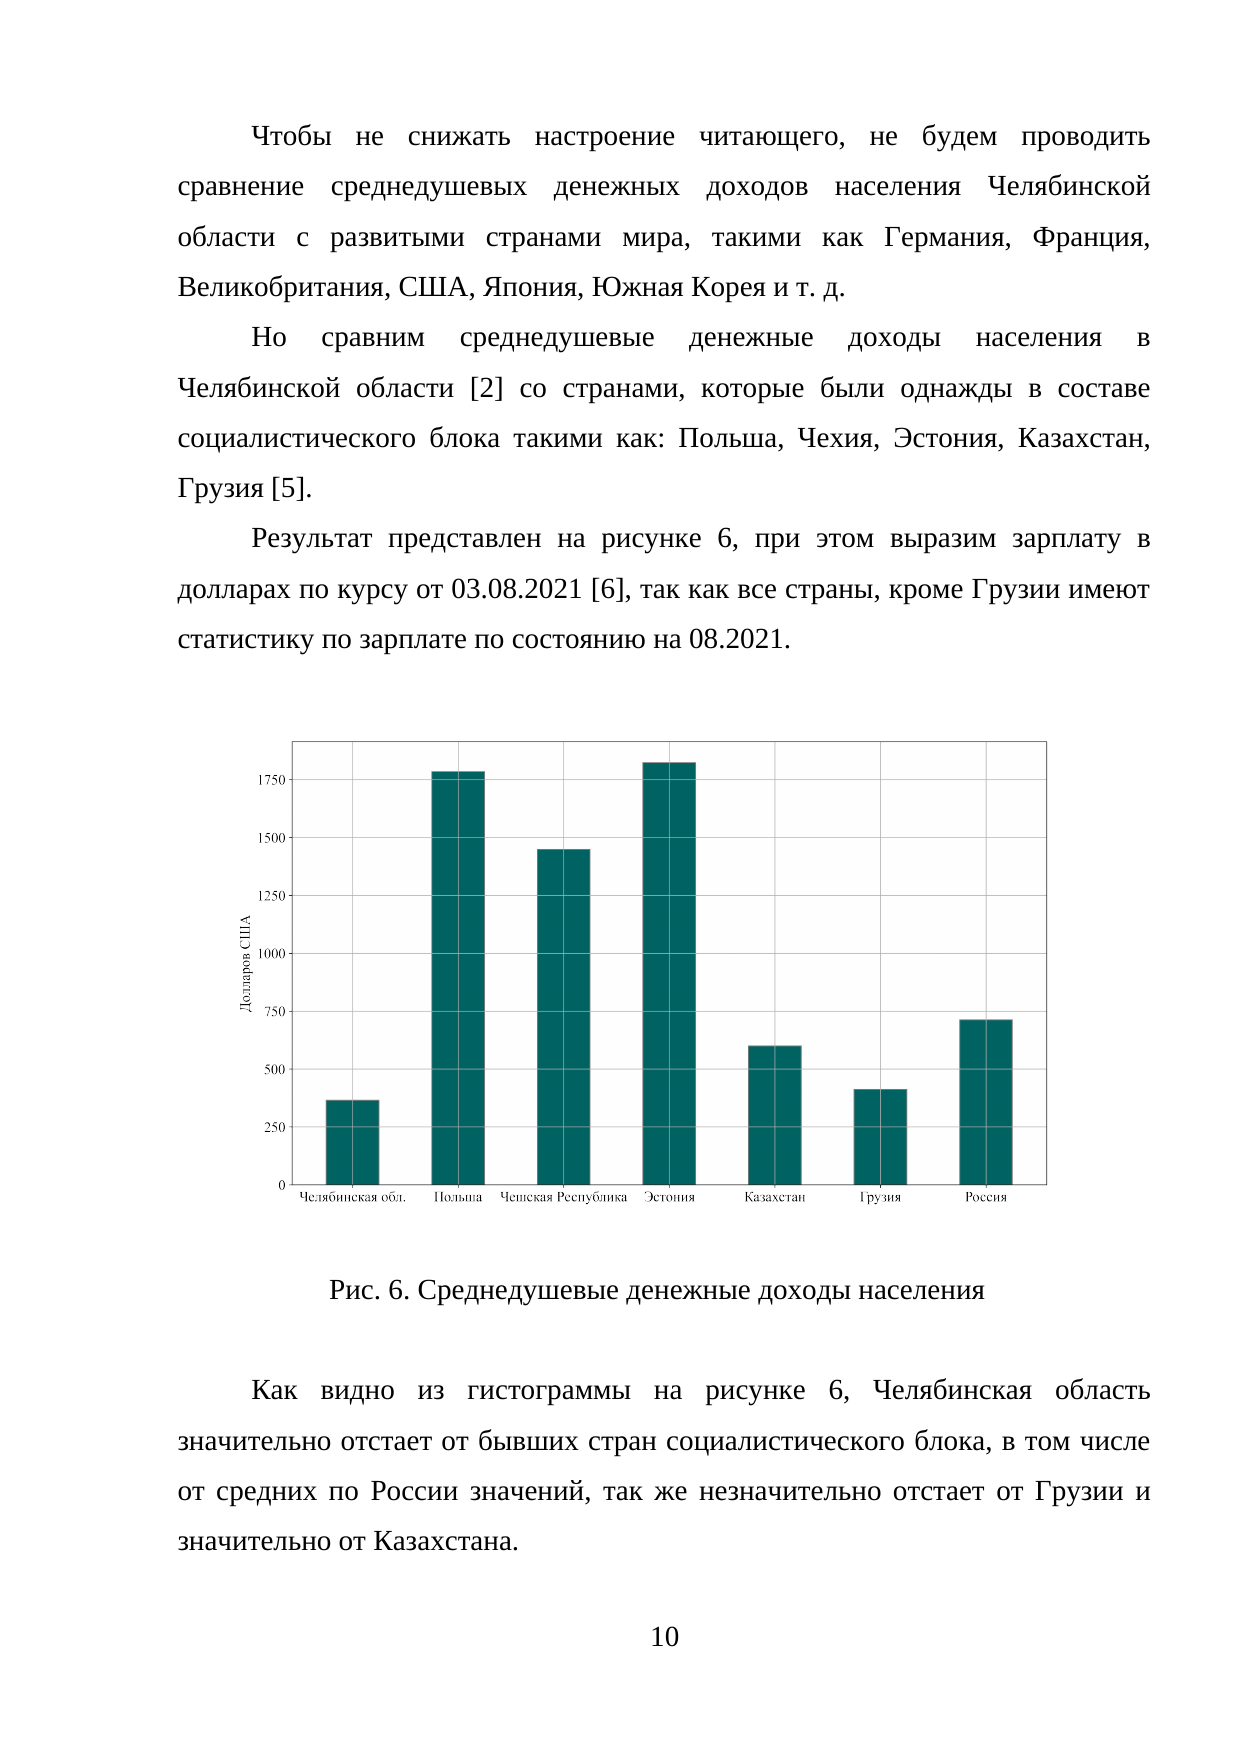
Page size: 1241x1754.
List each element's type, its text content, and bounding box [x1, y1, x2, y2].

text Как видно из гистограммы на рисунке 6, Челябинская область значительно отстает от бывших стран социалистического блока, в том числе от средних по России значений, так же незначительно отстает от Грузии и значительно от Казахстана. [177, 1372, 1152, 1557]
text Рис. 6. Среднедушевые денежные доходы населения [162, 1272, 1152, 1305]
text Чтобы не снижать настроение читающего, не будем проводить сравнение среднедушевых денежных доходов населения Челябинской области с развитыми странами мира, такими как Германия, Франция, Великобритания, США, Япония, Южная Корея и т. д. [177, 118, 1152, 303]
text Но сравним среднедушевые денежные доходы населения в Челябинской области [2] со странами, которые были однажды в составе социалистического блока такими как: Польша, Чехия, Эстония, Казахстан, Грузия [5]. [177, 319, 1152, 504]
picture [170, 671, 1144, 1258]
text Результат представлен на рисунке 6, при этом выразим зарплату в долларах по курсу от 03.08.2021 [6], так как все страны, кроме Грузии имеют статистику по зарплате по состоянию на 08.2021. [177, 521, 1152, 655]
